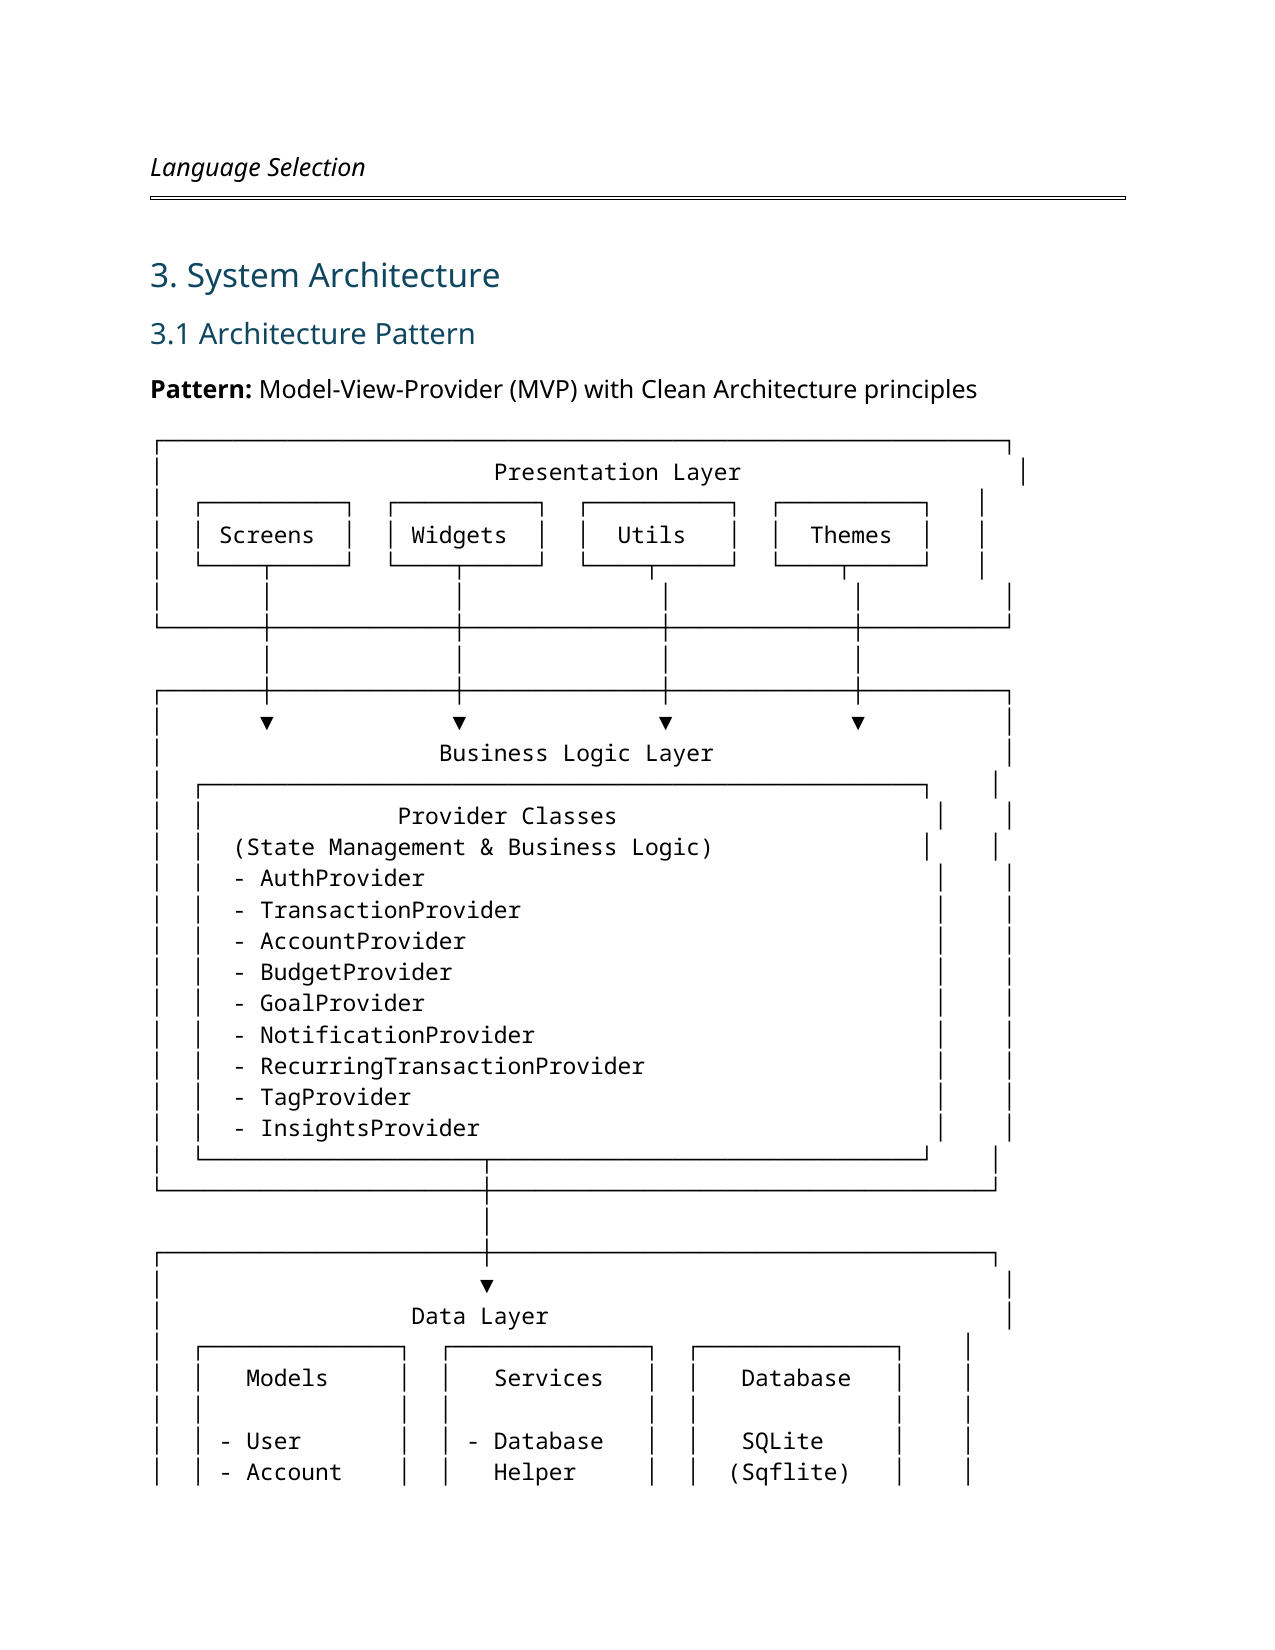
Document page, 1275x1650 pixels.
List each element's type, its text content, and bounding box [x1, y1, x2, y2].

text Pattern: Model-View-Provider (MVP) with Clean Architecture principles [150, 372, 1125, 406]
text Language Selection [150, 150, 1125, 184]
subtitle 3. System Architecture [150, 251, 1125, 297]
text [150, 425, 1125, 1487]
subtitle 3.1 Architecture Pattern [150, 313, 1125, 353]
